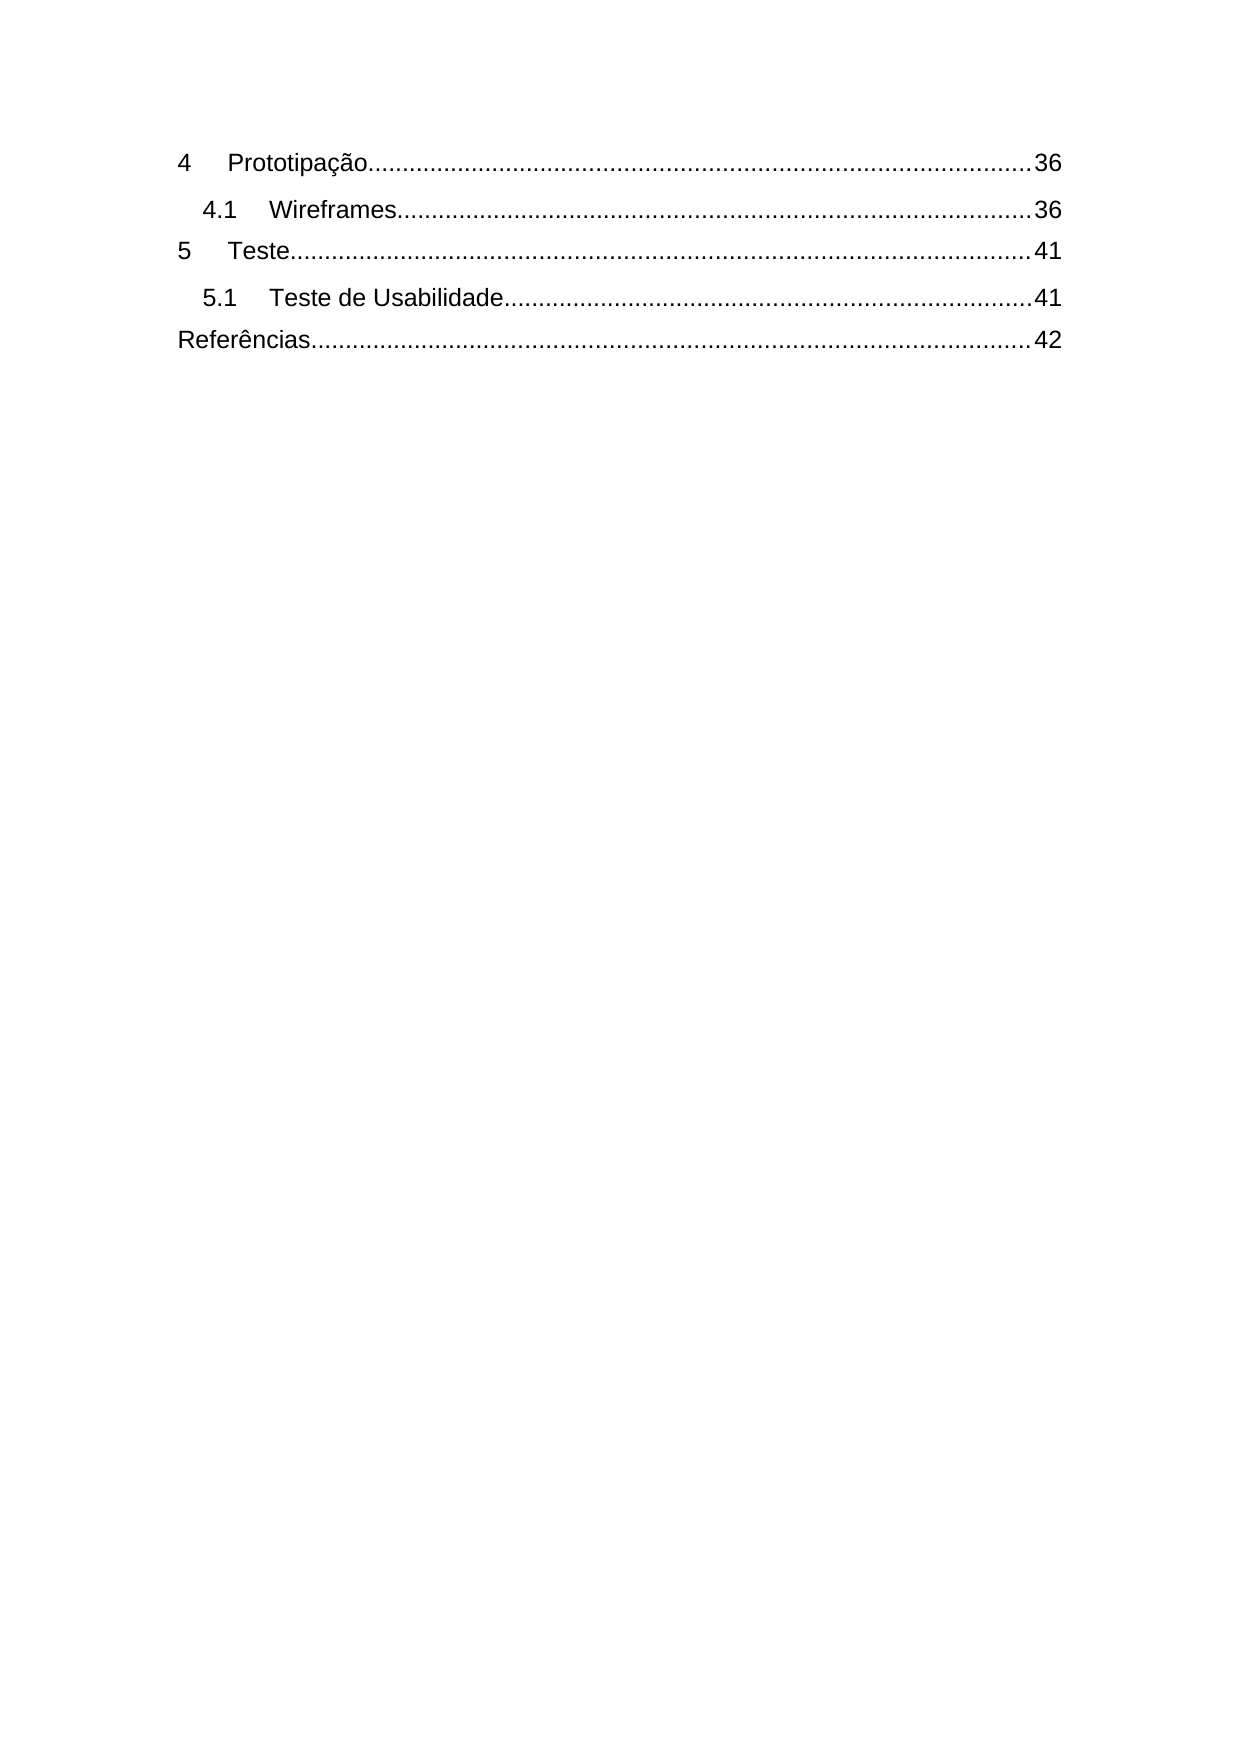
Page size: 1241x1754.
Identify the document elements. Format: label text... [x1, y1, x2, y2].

text 4.1 Wireframes 36 [202, 195, 1063, 223]
text 5 Teste 41 [177, 236, 1063, 265]
text Referências 42 [177, 325, 1063, 353]
text 5.1 Teste de Usabilidade 41 [202, 283, 1063, 312]
text 4 Prototipação 36 [177, 148, 1063, 176]
